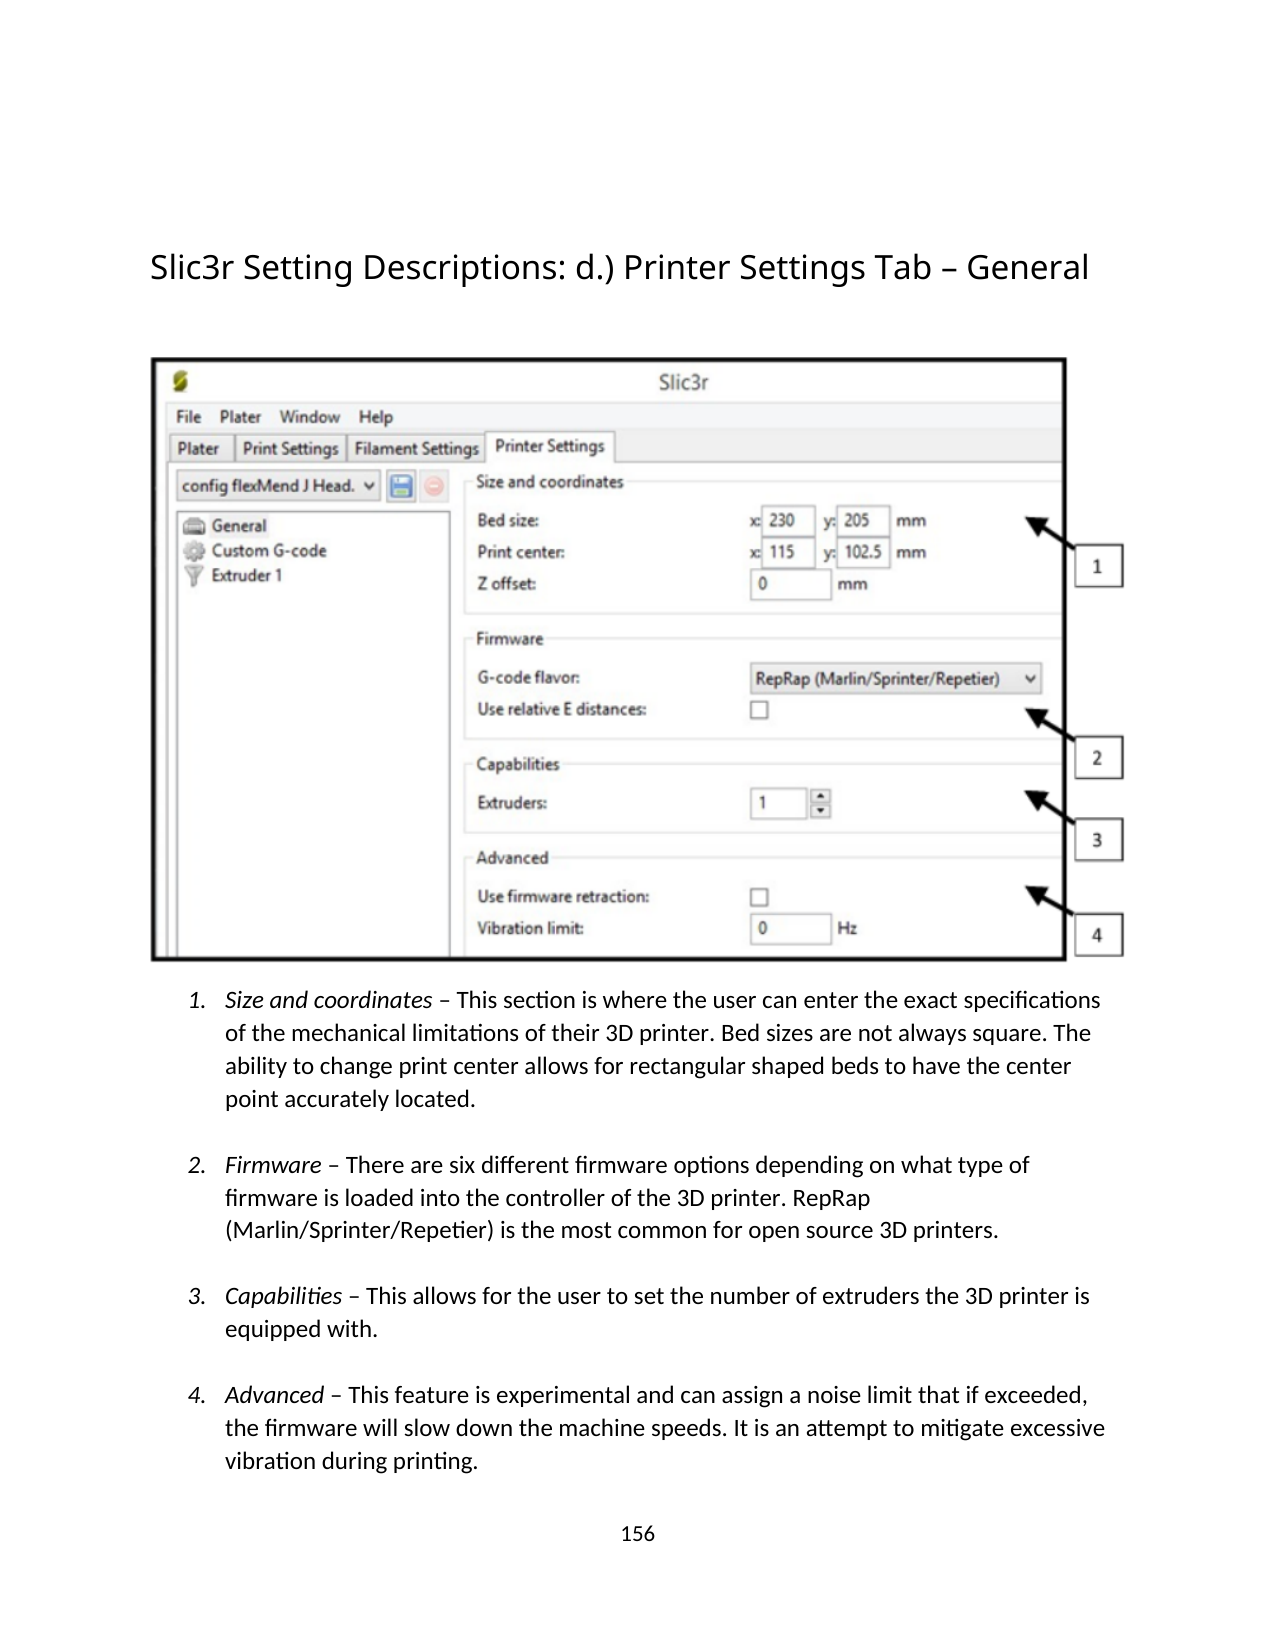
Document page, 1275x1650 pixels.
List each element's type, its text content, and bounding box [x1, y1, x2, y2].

list Advanced – This feature is experimental and can assign a noise limit that if exceeded, the firmware will slow down the machine speeds. It is an attempt to mitigate excessive vibration during printing. [187, 1379, 1125, 1476]
list Capabilities – This allows for the user to set the number of extruders the 3D printer is equipped with. [187, 1281, 1125, 1344]
list Size and coordinates – This section is where the user can enter the exact specifications of the mechanical limitations of their 3D printer. Bed sizes are not always square. The ability to change print center allows for rectangular shaped beds to have the center point accurately located. [187, 984, 1125, 1113]
list Firmware – There are six different firmware options depending on what type of firmware is loaded into the controller of the 3D printer. RepRap (Marlin/Sprinter/Repetier) is the most common for open source 3D printers. [187, 1149, 1125, 1245]
text Slic3r Setting Descriptions: d.) Printer Settings Tab – General [150, 244, 1125, 289]
